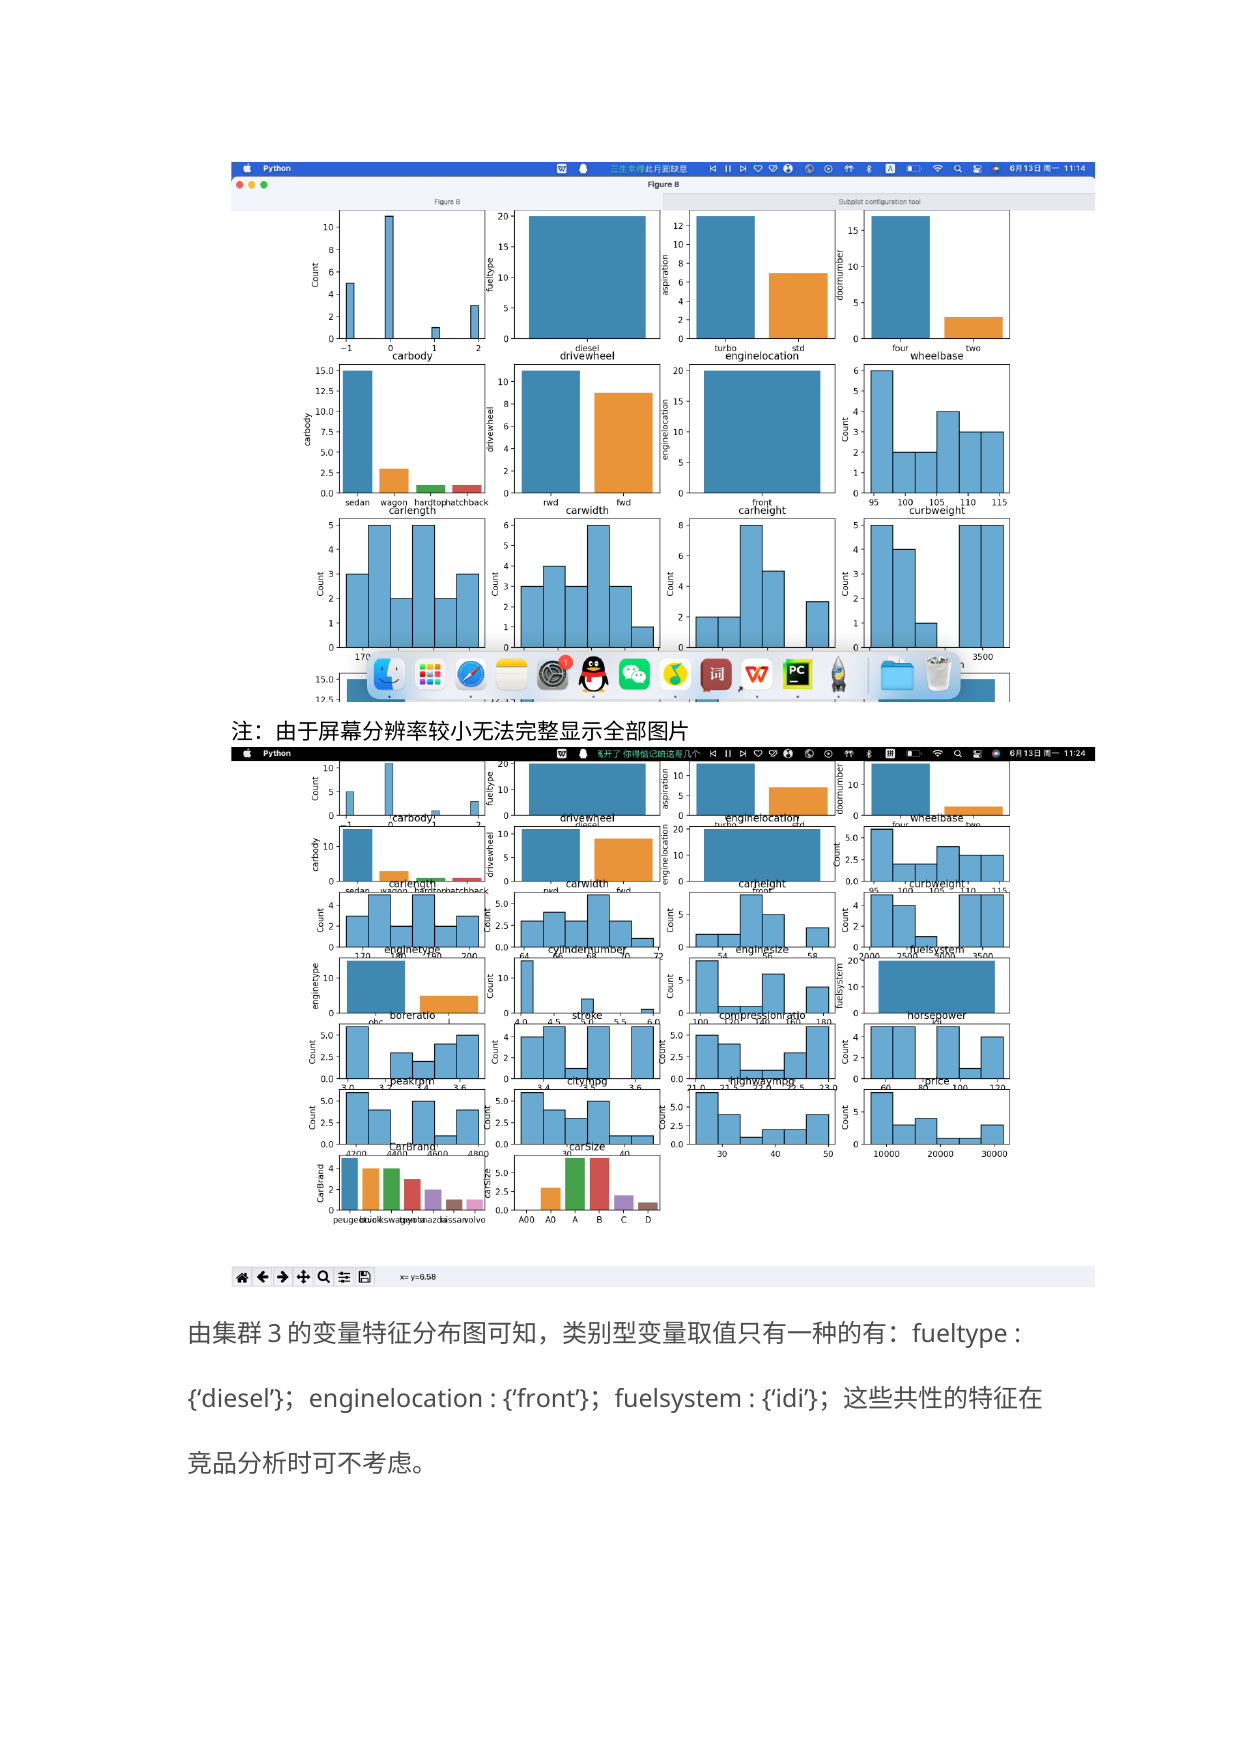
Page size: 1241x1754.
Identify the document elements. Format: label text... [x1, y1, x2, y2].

list 注：由于屏幕分辨率较小无法完整显示全部图片 [187, 714, 1053, 747]
text 由集群3的变量特征分布图可知，类别型变量取值只有一种的有：fueltype : {‘diesel’}；enginelocation : {‘front’}；fuelsystem : {‘idi’}；这些共性的特征在竞品分析时可不考虑。 [187, 1299, 1053, 1494]
picture [231, 747, 1096, 1287]
picture [231, 162, 1096, 702]
